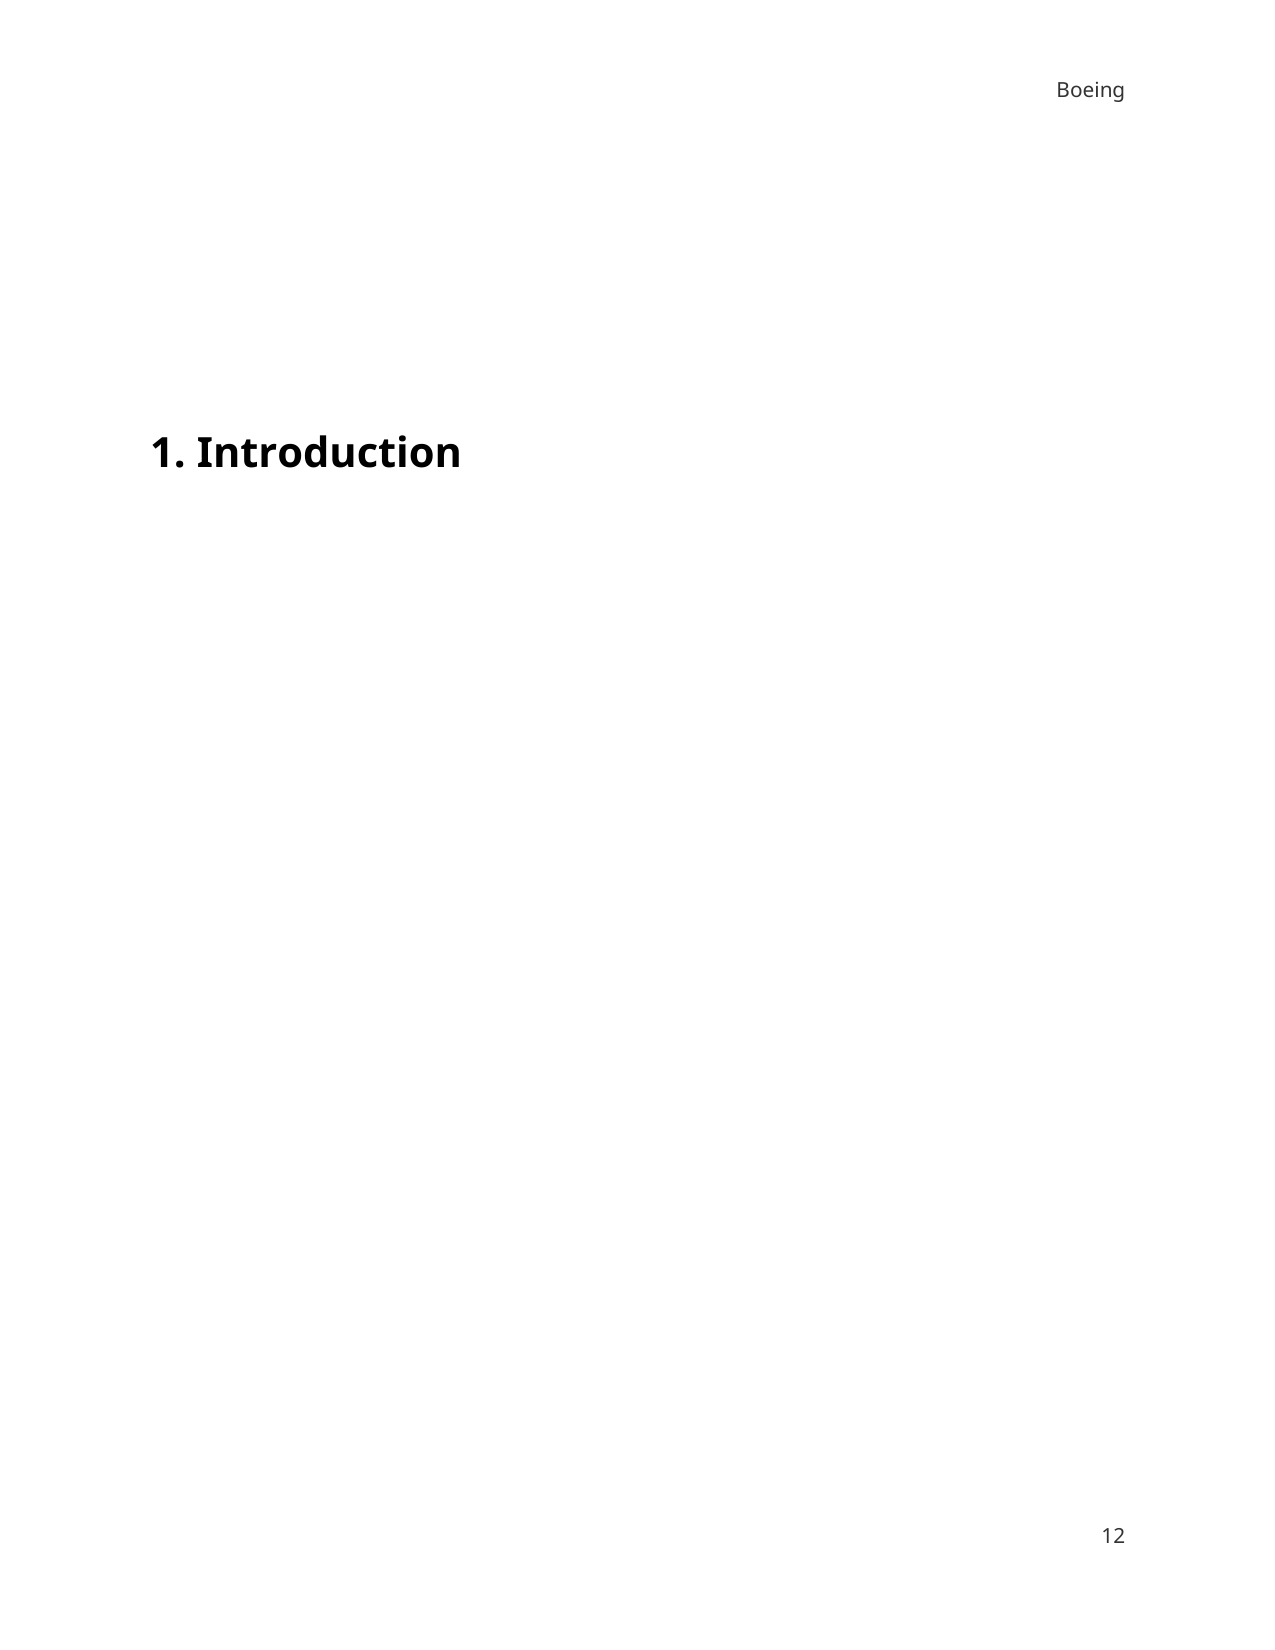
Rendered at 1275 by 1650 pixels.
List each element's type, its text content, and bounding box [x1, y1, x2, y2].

subtitle Introduction [150, 422, 1125, 479]
